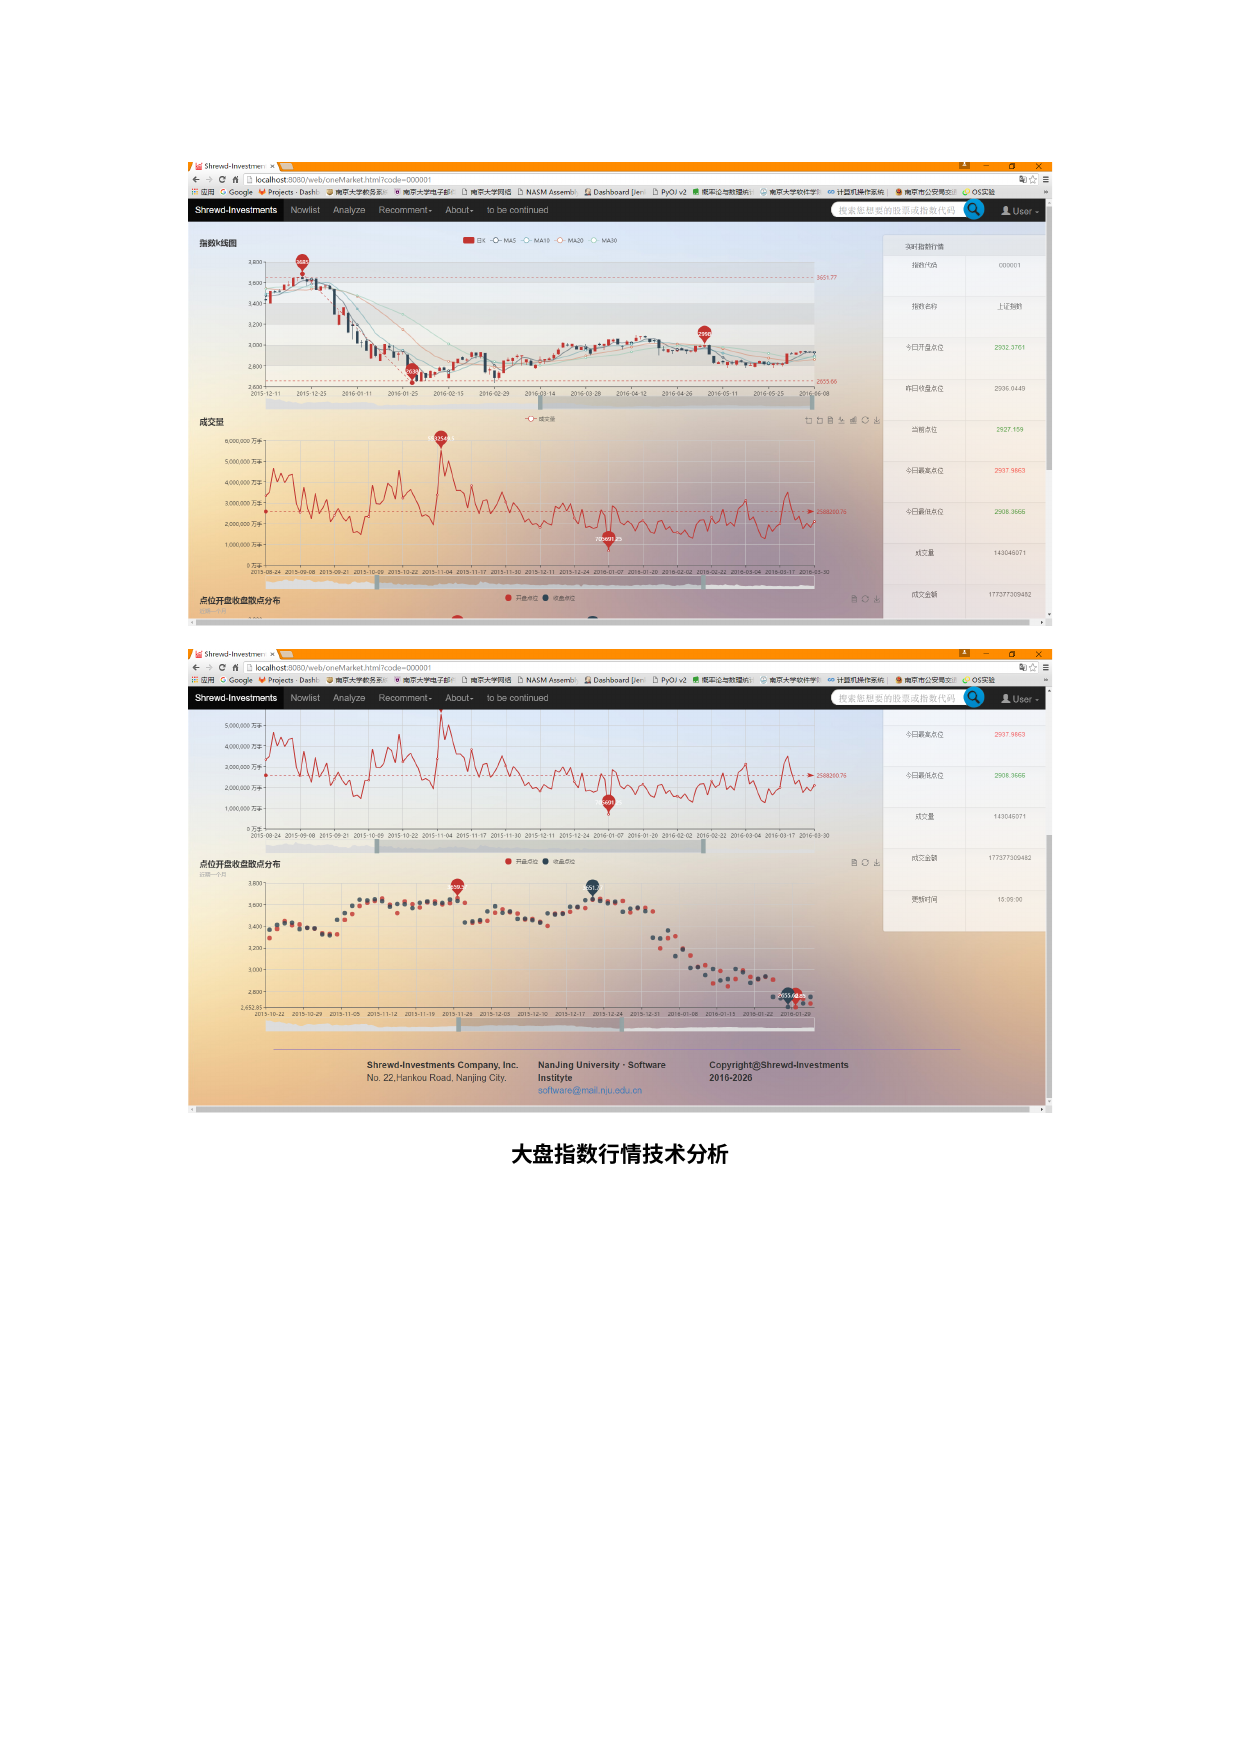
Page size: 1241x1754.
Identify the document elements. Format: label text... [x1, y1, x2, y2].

picture [188, 162, 1053, 626]
picture [188, 649, 1053, 1113]
text 大盘指数行情技术分析 [187, 1137, 1053, 1169]
